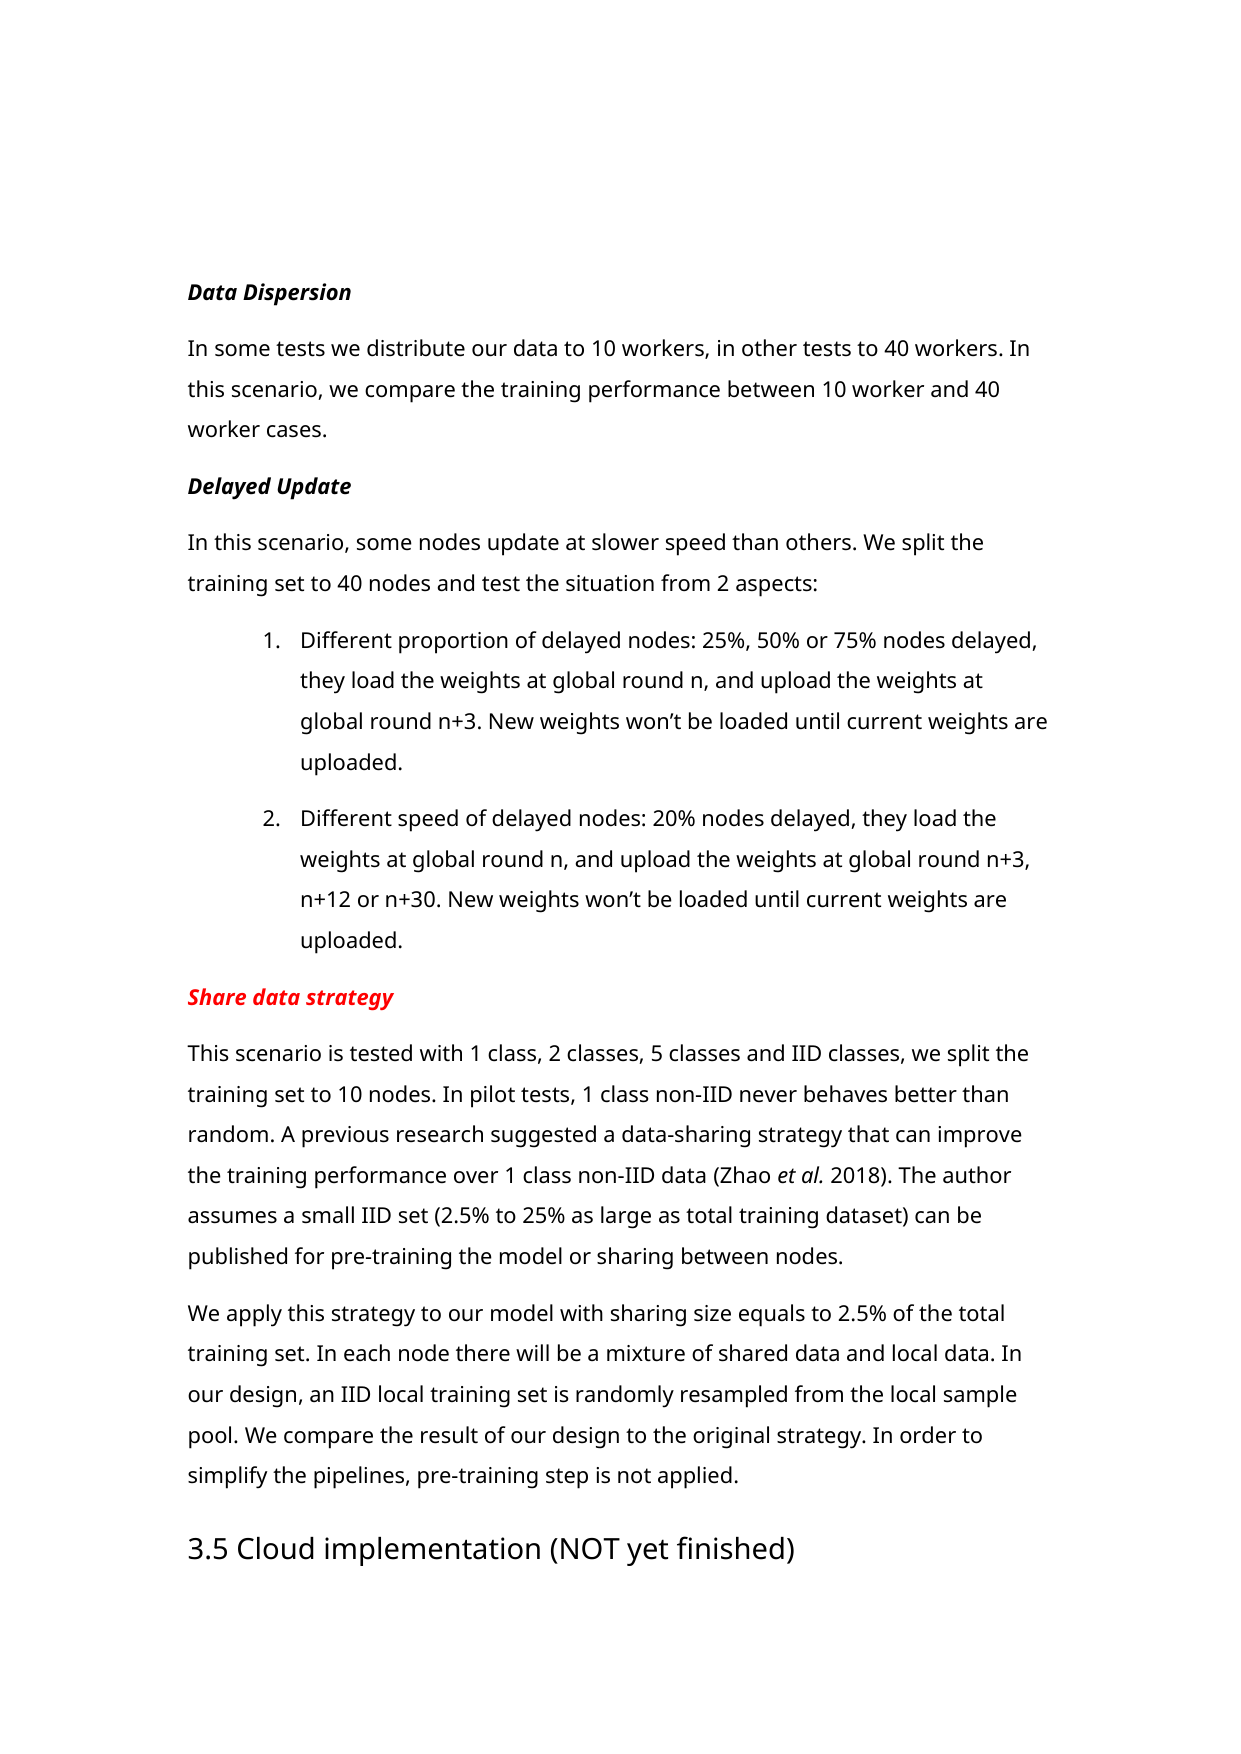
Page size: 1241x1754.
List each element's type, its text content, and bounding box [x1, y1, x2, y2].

text In some tests we distribute our data to 10 workers, in other tests to 40 workers. In this scenario, we compare the training performance between 10 worker and 40 worker cases. [187, 332, 1053, 445]
text 3.5 Cloud implementation (NOT yet finished) [187, 1515, 1053, 1580]
list Different speed of delayed nodes: 20% nodes delayed, they load the weights at global round n, and upload the weights at global round n+3, n+12 or n+30. New weights won’t be loaded until current weights are uploaded. [262, 802, 1053, 956]
text Delayed Update [187, 469, 1053, 502]
text Share data strategy [187, 980, 1053, 1013]
text In this scenario, some nodes update at slower speed than others. We split the training set to 40 nodes and test the situation from 2 aspects: [187, 526, 1053, 599]
text This scenario is tested with 1 class, 2 classes, 5 classes and IID classes, we split the training set to 10 nodes. In pilot tests, 1 class non-IID never behaves better than random. A previous research suggested a data-sharing strategy that can improve the training performance over 1 class non-IID data (Zhao et al. 2018). The author assumes a small IID set (2.5% to 25% as large as total training dataset) can be published for pre-training the model or sharing between nodes. [187, 1037, 1053, 1272]
text Data Dispersion [187, 275, 1053, 308]
text We apply this strategy to our model with sharing size equals to 2.5% of the total training set. In each node there will be a mixture of shared data and local data. In our design, an IID local training set is randomly resampled from the local sample pool. We compare the result of our design to the original strategy. In order to simplify the pipelines, pre-training step is not applied. [187, 1296, 1053, 1491]
list Different proportion of delayed nodes: 25%, 50% or 75% nodes delayed, they load the weights at global round n, and upload the weights at global round n+3. New weights won’t be loaded until current weights are uploaded. [262, 623, 1053, 778]
